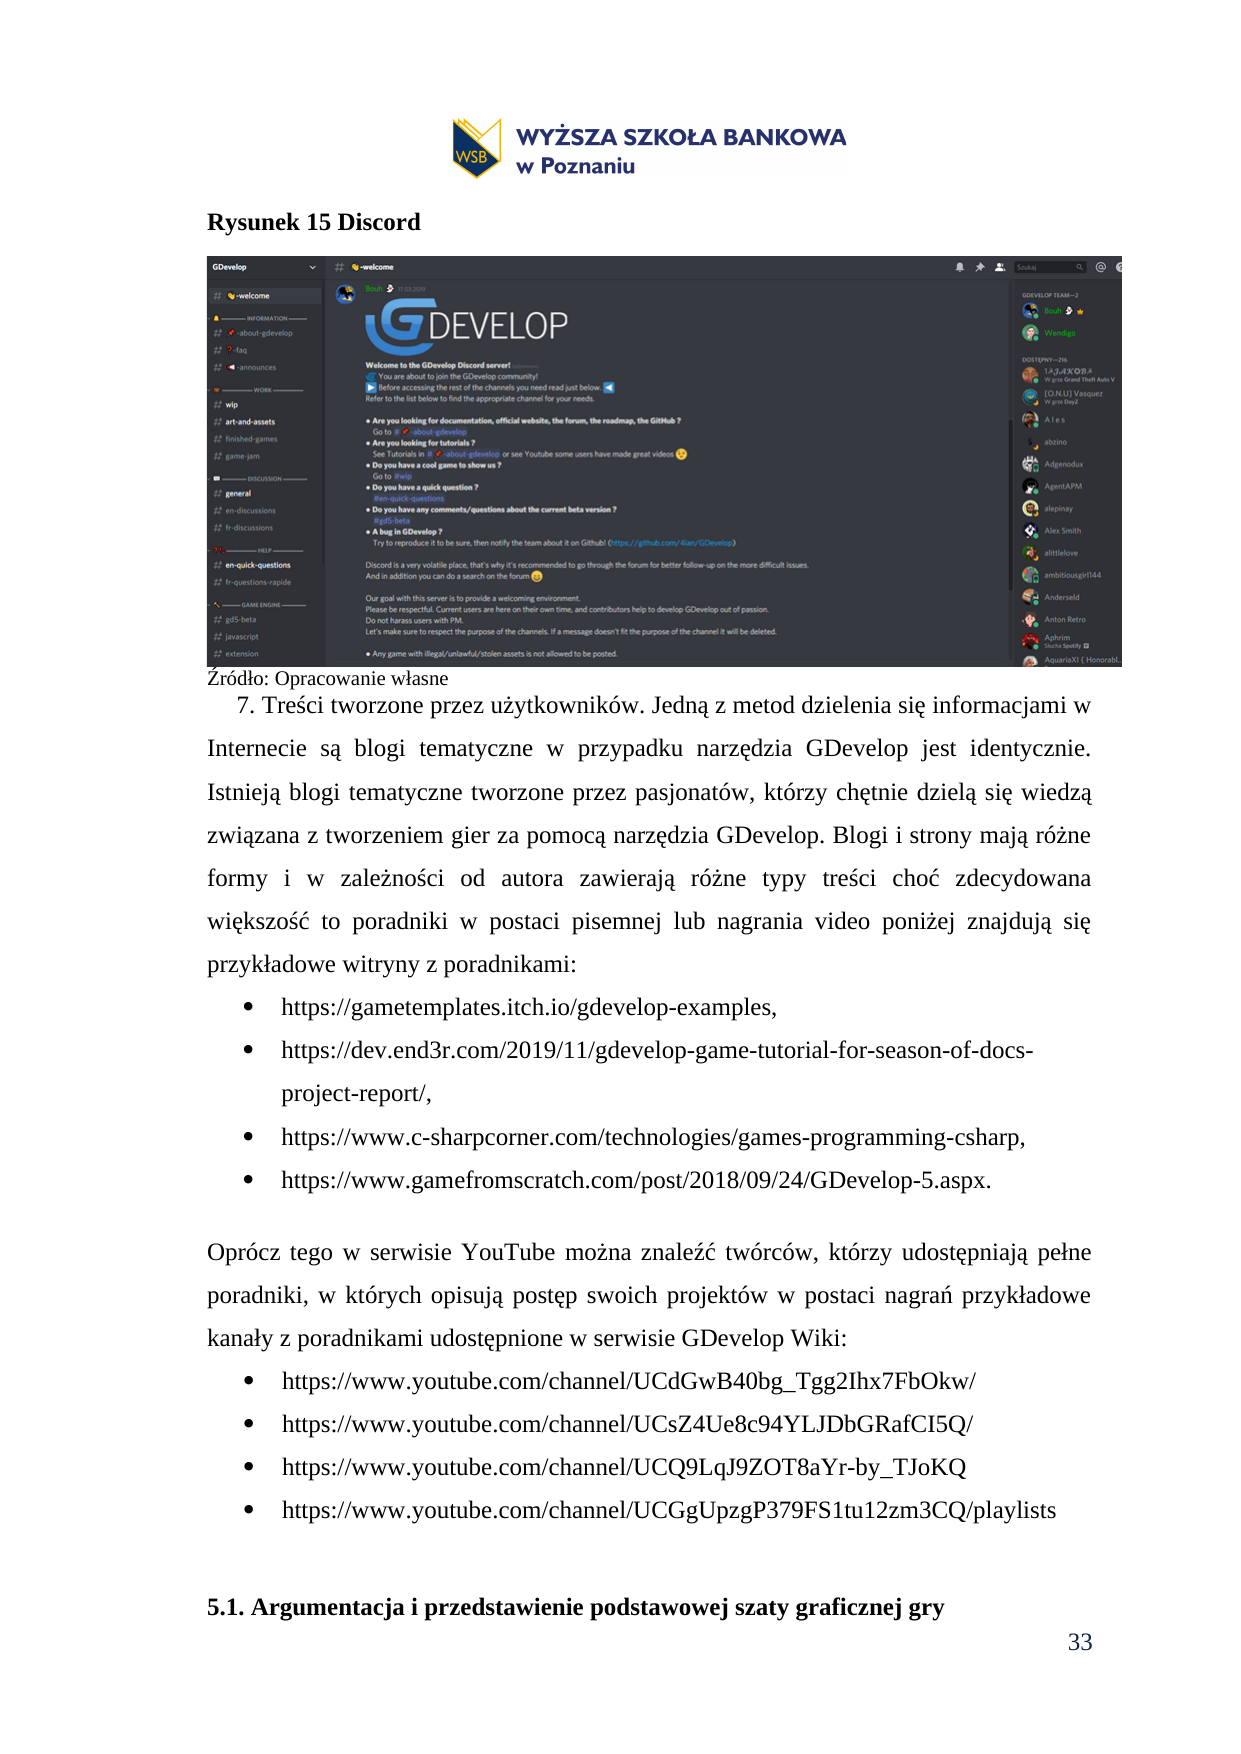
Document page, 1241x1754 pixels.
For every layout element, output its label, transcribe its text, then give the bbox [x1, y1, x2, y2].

list https://www.youtube.com/channel/UCsZ4Ue8c94YLJDbGRafCI5Q/ [244, 1409, 1092, 1438]
picture [452, 118, 847, 179]
text 7. Treści tworzone przez użytkowników. Jedną z metod dzielenia się informacjami w Internecie są blogi tematyczne w przypadku narzędzia GDevelop jest identycznie. Istnieją blogi tematyczne tworzone przez pasjonatów, którzy chętnie dzielą się wiedzą związana z tworzeniem gier za pomocą narzędzia GDevelop. Blogi i strony mają różne formy i w zależności od autora zawierają różne typy treści choć zdecydowana większość to poradniki w postaci pisemnej lub nagrania video poniżej znajdują się przykładowe witryny z poradnikami: [207, 690, 1092, 978]
list https://www.gamefromscratch.com/post/2018/09/24/GDevelop-5.aspx. [244, 1165, 1092, 1193]
list https://www.c-sharpcorner.com/technologies/games-programming-csharp, [244, 1122, 1092, 1150]
text Rysunek 15 Discord [207, 207, 1092, 236]
list https://dev.end3r.com/2019/11/gdevelop-game-tutorial-for-season-of-docs-project-report/, [244, 1035, 1092, 1107]
list https://gametemplates.itch.io/gdevelop-examples, [244, 992, 1092, 1021]
text Oprócz tego w serwisie YouTube można znaleźć twórców, którzy udostępniają pełne poradniki, w których opisują postęp swoich projektów w postaci nagrań przykładowe kanały z poradnikami udostępnione w serwisie GDevelop Wiki: [207, 1237, 1092, 1352]
picture [206, 256, 1122, 667]
list https://www.youtube.com/channel/UCGgUpzgP379FS1tu12zm3CQ/playlists [244, 1495, 1092, 1524]
text Źródło: Opracowanie własne [207, 667, 1092, 690]
list https://www.youtube.com/channel/UCdGwB40bg_Tgg2Ihx7FbOkw/ [244, 1366, 1092, 1395]
list https://www.youtube.com/channel/UCQ9LqJ9ZOT8aYr-by_TJoKQ [244, 1452, 1092, 1481]
subtitle 5.1. Argumentacja i przedstawienie podstawowej szaty graficznej gry [207, 1592, 1092, 1621]
